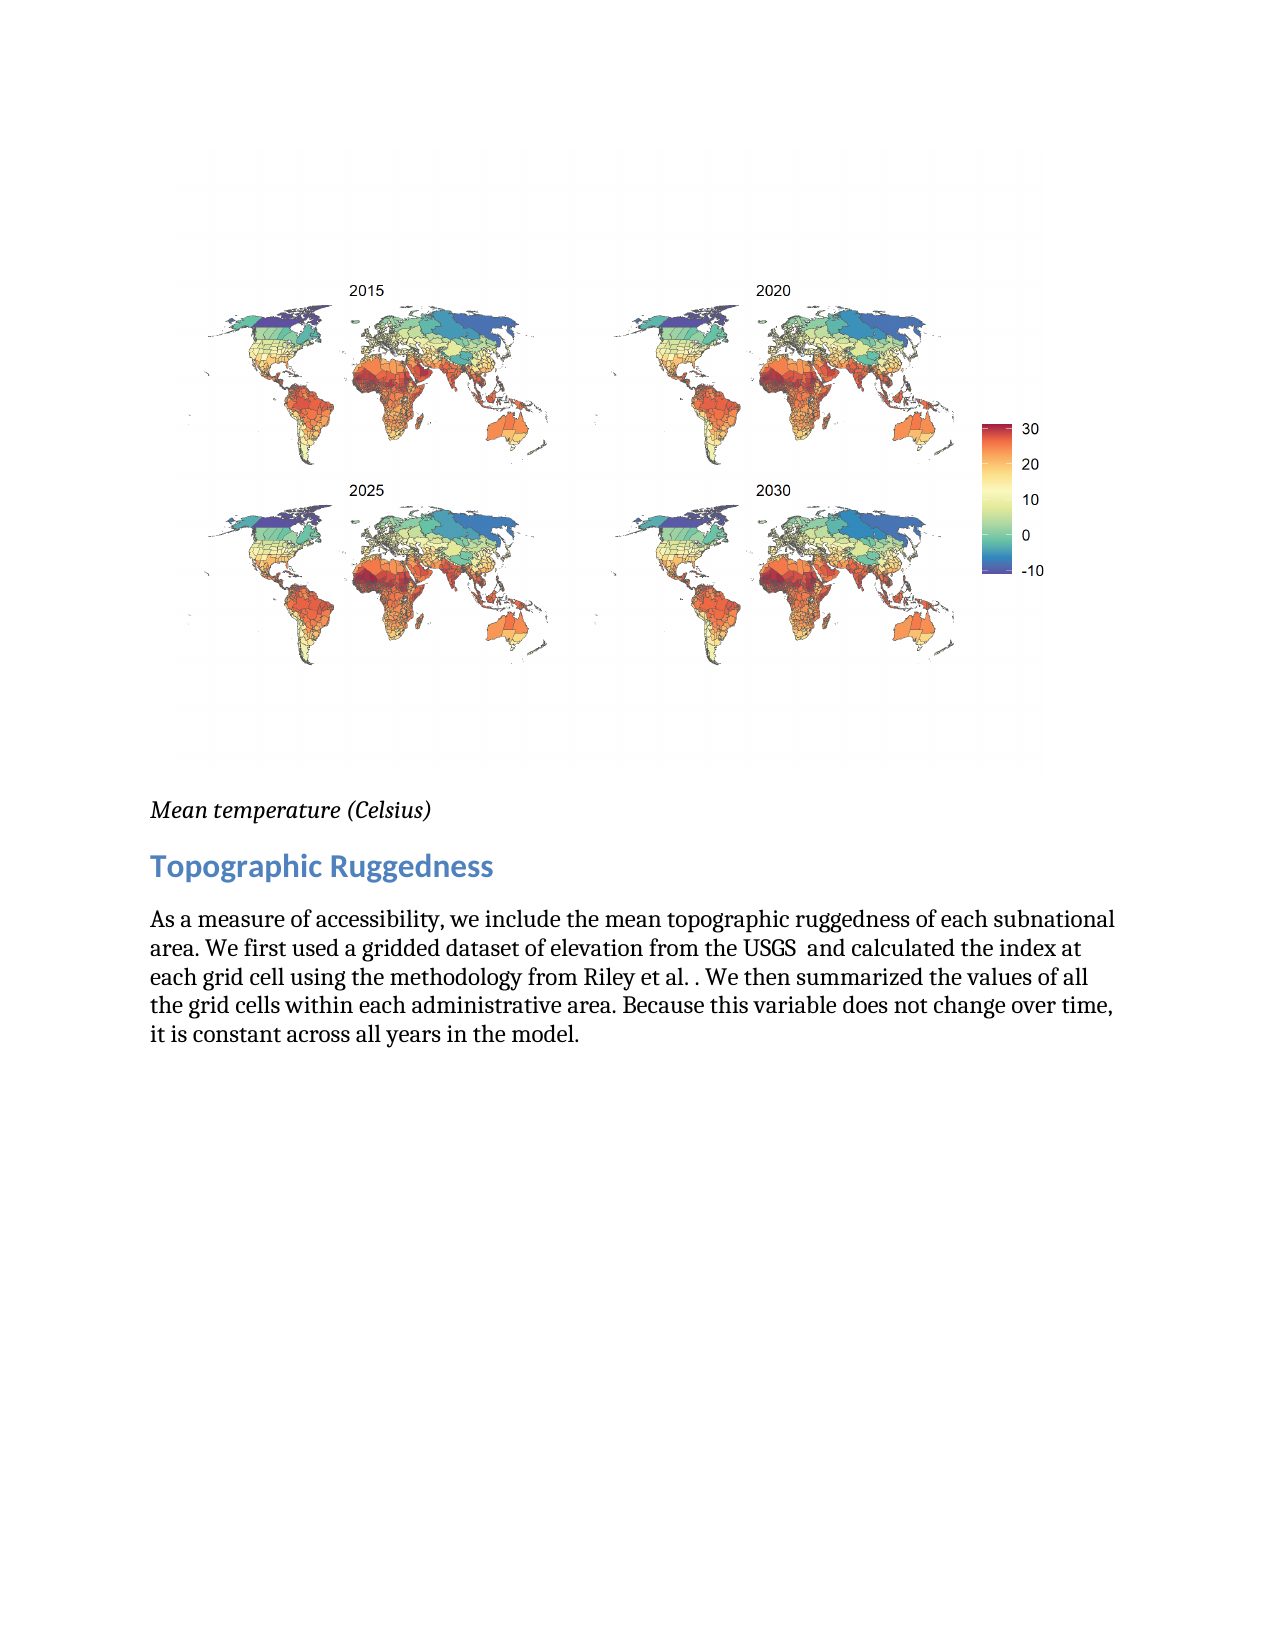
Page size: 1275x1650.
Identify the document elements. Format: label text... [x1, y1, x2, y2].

text Mean temperature (Celsius) [150, 796, 1125, 824]
picture [168, 150, 1044, 775]
subtitle Topographic Ruggedness [150, 845, 1125, 886]
text As a measure of accessibility, we include the mean topographic ruggedness of each subnational area. We first used a gridded dataset of elevation from the USGS and calculated the index at each grid cell using the methodology from Riley et al. . We then summarized the values of all the grid cells within each administrative area. Because this variable does not change over time, it is constant across all years in the model. [150, 905, 1125, 1049]
